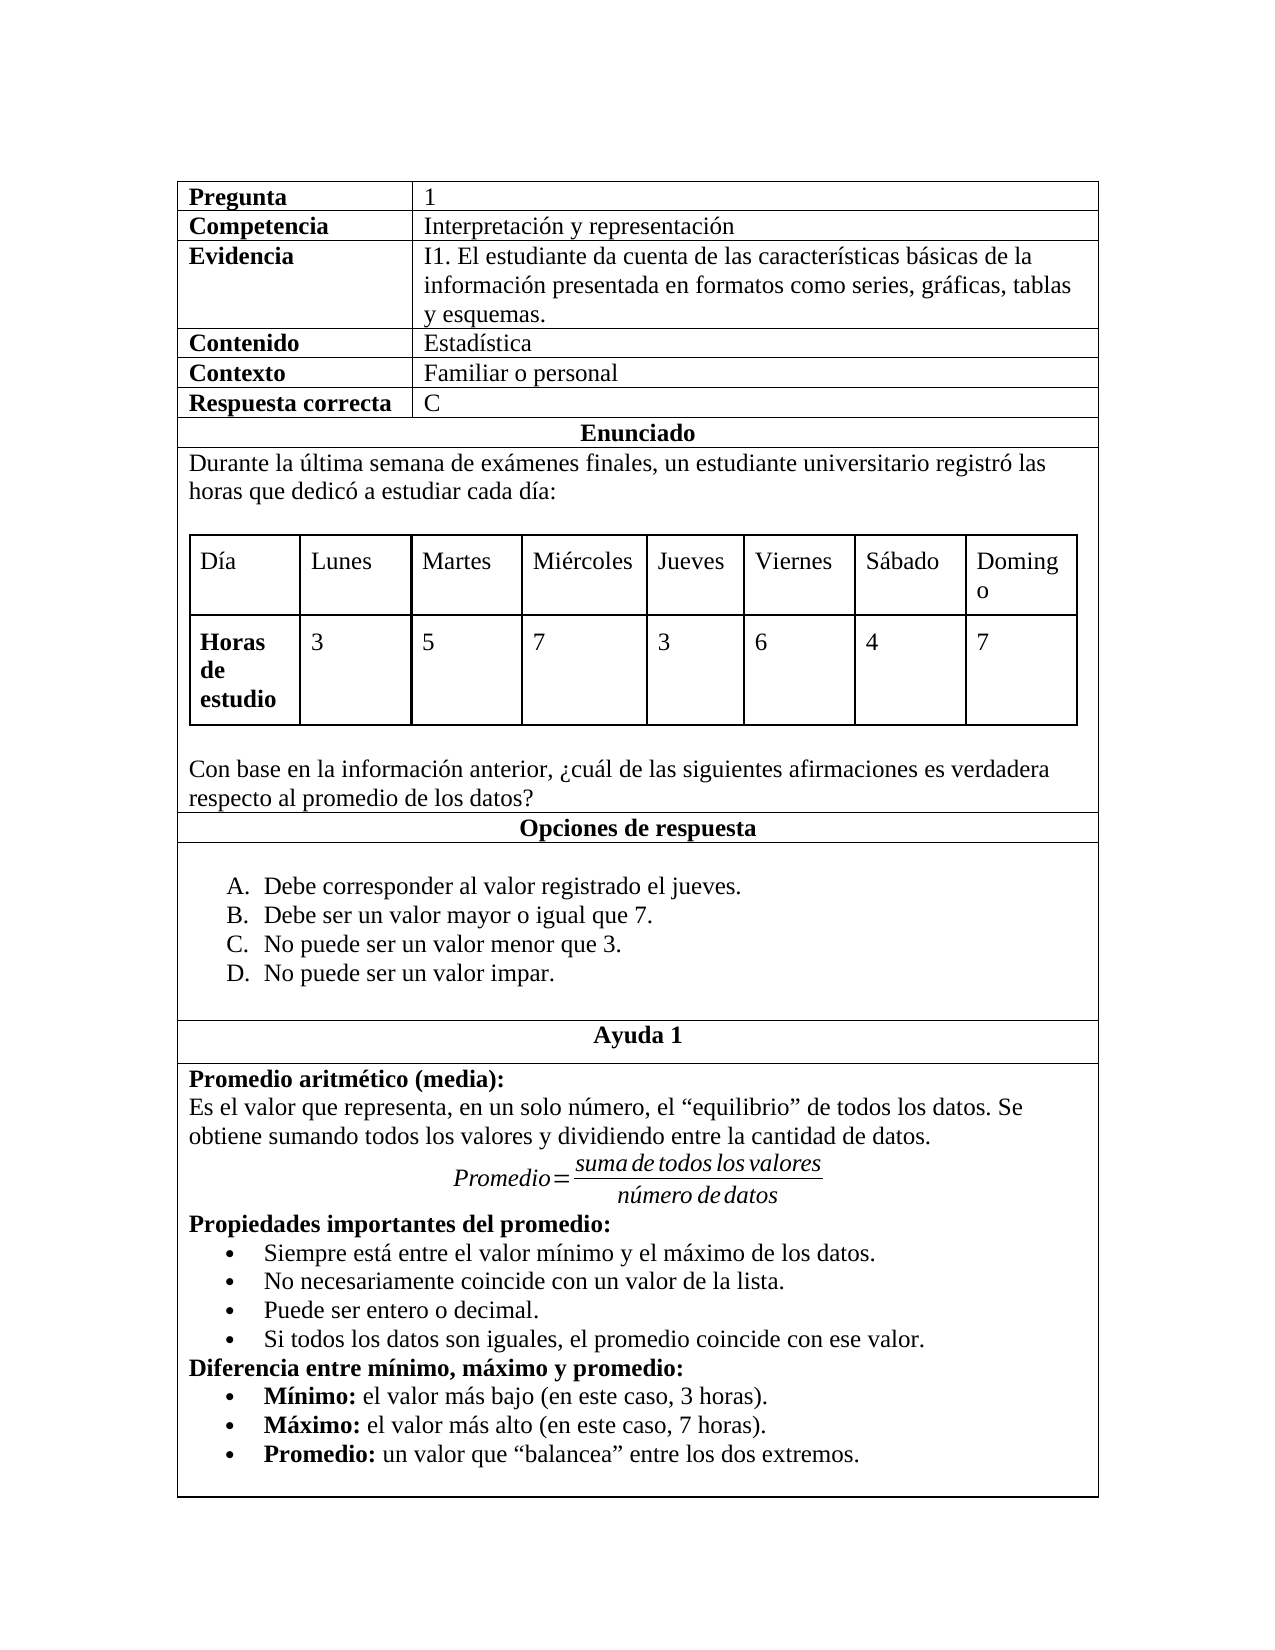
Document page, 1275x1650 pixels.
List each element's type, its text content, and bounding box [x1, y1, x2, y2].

table_cell Evidencia [178, 241, 412, 327]
table_cell Debe corresponder al valor registrado el jueves. Debe ser un valor mayor o igual que 7. No puede ser un valor menor que 3. No puede ser un valor impar. [178, 843, 1098, 1019]
table_cell Contexto [178, 358, 412, 387]
table_cell Durante la última semana de exámenes finales, un estudiante universitario registró las horas que dedicó a estudiar cada día: Con base en la información anterior, ¿cuál de las siguientes afirmaciones es verdadera respecto al promedio de los datos? [178, 448, 1098, 812]
table_cell Competencia [178, 211, 412, 240]
table_cell Promedio aritmético (media): Es el valor que representa, en un solo número, el “equilibrio” de todos los datos. Se obtiene sumando todos los valores y dividiendo entre la cantidad de datos. Propiedades importantes del promedio: Siempre está entre el valor mínimo y el máximo de los datos. No necesariamente coincide con un valor de la lista. Puede ser entero o decimal. Si todos los datos son iguales, el promedio coincide con ese valor. Diferencia entre mínimo, máximo y promedio: Mínimo: el valor más bajo (en este caso, 3 horas). Máximo: el valor más alto (en este caso, 7 horas). Promedio: un valor que “balancea” entre los dos extremos. [178, 1064, 1098, 1496]
table_cell Enunciado [178, 418, 1098, 447]
table_cell Interpretación y representación [413, 211, 1098, 240]
table_cell Opciones de respuesta [178, 813, 1098, 842]
table_cell Respuesta correcta [178, 388, 412, 417]
table_header 1 [413, 182, 1098, 210]
table_cell Contenido [178, 329, 412, 357]
table_header Pregunta [178, 182, 412, 210]
table_cell Estadística [413, 329, 1098, 357]
table_cell Familiar o personal [413, 358, 1098, 387]
table_cell Ayuda 1 [178, 1021, 1098, 1063]
table_cell C [413, 388, 1098, 417]
table_cell I1. El estudiante da cuenta de las características básicas de la información presentada en formatos como series, gráficas, tablas y esquemas. [413, 241, 1098, 327]
